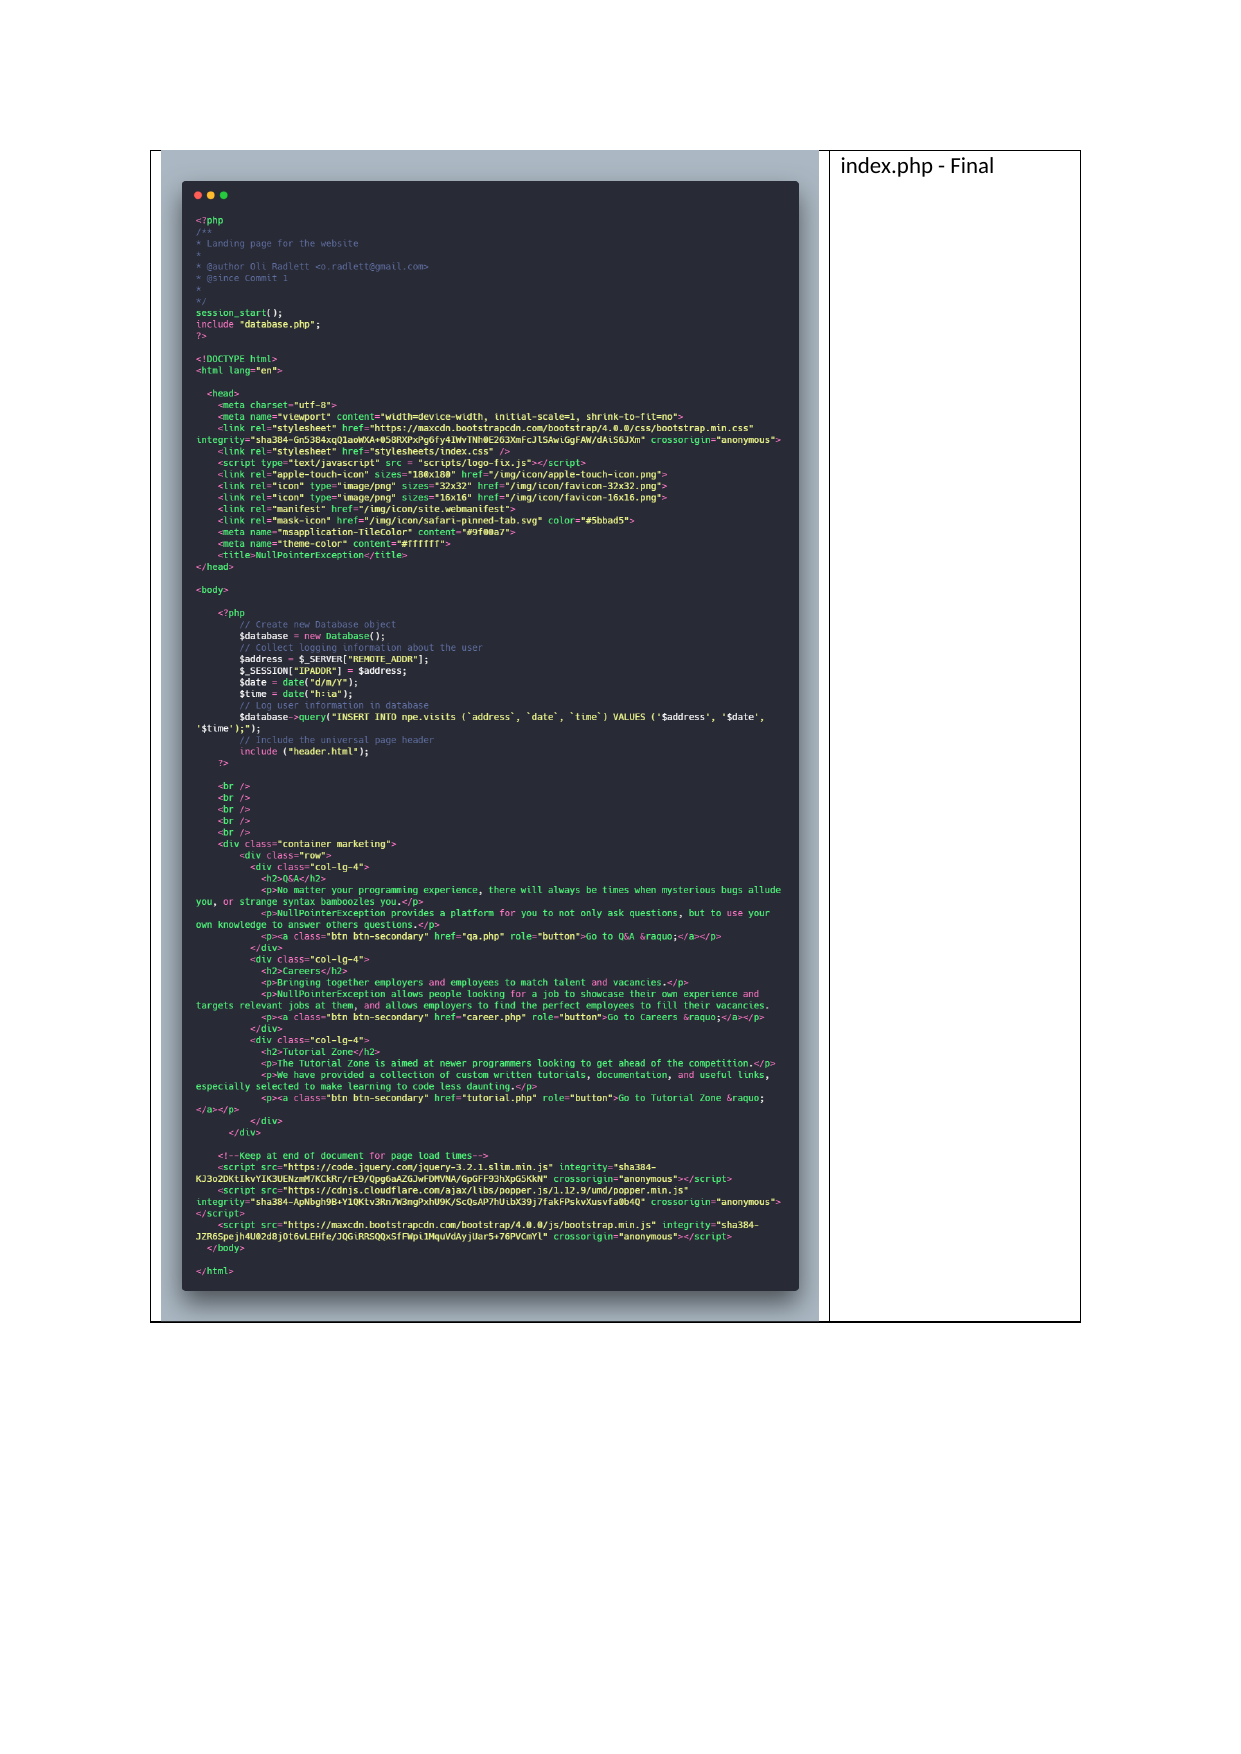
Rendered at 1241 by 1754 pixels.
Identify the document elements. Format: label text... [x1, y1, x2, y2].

table_cell [819, 151, 829, 1321]
picture [161, 150, 819, 1322]
table_cell [151, 151, 161, 1321]
table_cell index.php - Final [830, 151, 1080, 1321]
